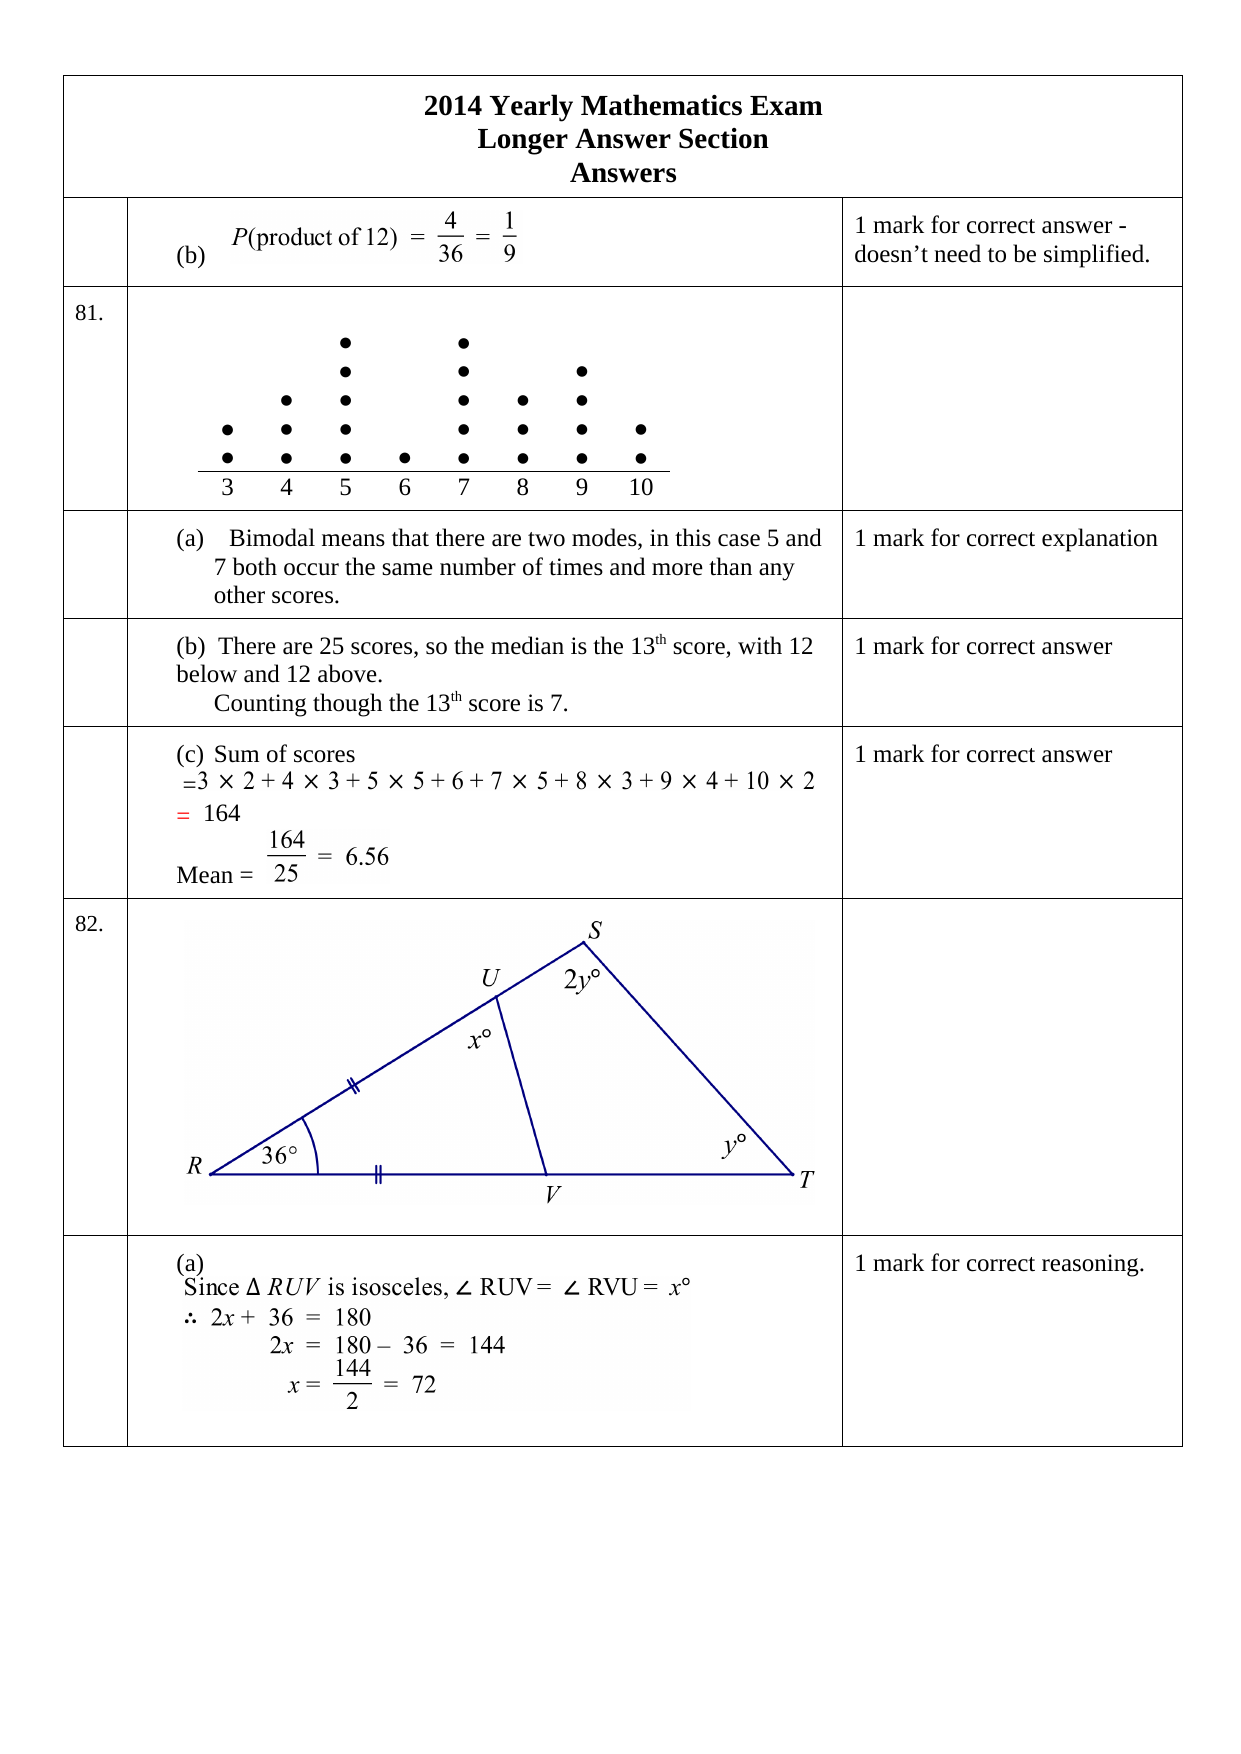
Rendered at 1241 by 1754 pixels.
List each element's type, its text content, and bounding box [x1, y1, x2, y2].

table_cell [64, 511, 127, 618]
table_cell [843, 899, 1182, 1235]
table_cell (a) [128, 1236, 842, 1446]
table_cell (b) There are 25 scores, so the median is the 13th score, with 12 below and 12 above. Counting though the 13th score is 7. [128, 619, 842, 726]
table_cell 1 mark for correct answer [843, 619, 1182, 726]
table_cell [64, 619, 127, 726]
table_cell [843, 287, 1182, 510]
table_cell [64, 1236, 127, 1446]
table_cell [64, 198, 127, 286]
table_cell 1 mark for correct explanation [843, 511, 1182, 618]
picture [196, 770, 816, 791]
picture [184, 920, 815, 1205]
picture [266, 829, 390, 884]
picture [182, 1276, 692, 1411]
picture [230, 210, 523, 264]
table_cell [843, 198, 1182, 286]
table_cell 81. [64, 287, 127, 510]
table_cell (b) [128, 198, 842, 286]
table_cell 1 mark for correct reasoning. [843, 1236, 1182, 1446]
table_cell 1 mark for correct answer [843, 727, 1182, 897]
table_cell 82. [64, 899, 127, 1235]
table_cell [128, 899, 842, 1235]
table_cell [64, 727, 127, 897]
table_header 2014 Yearly Mathematics Exam Longer Answer Section Answers [64, 76, 1182, 197]
table_cell (a) Bimodal means that there are two modes, in this case 5 and 7 both occur the same number of times and more than any other scores. [128, 511, 842, 618]
table_cell Sum of scores = = 164 Mean = [128, 727, 842, 897]
table_cell [128, 287, 842, 510]
